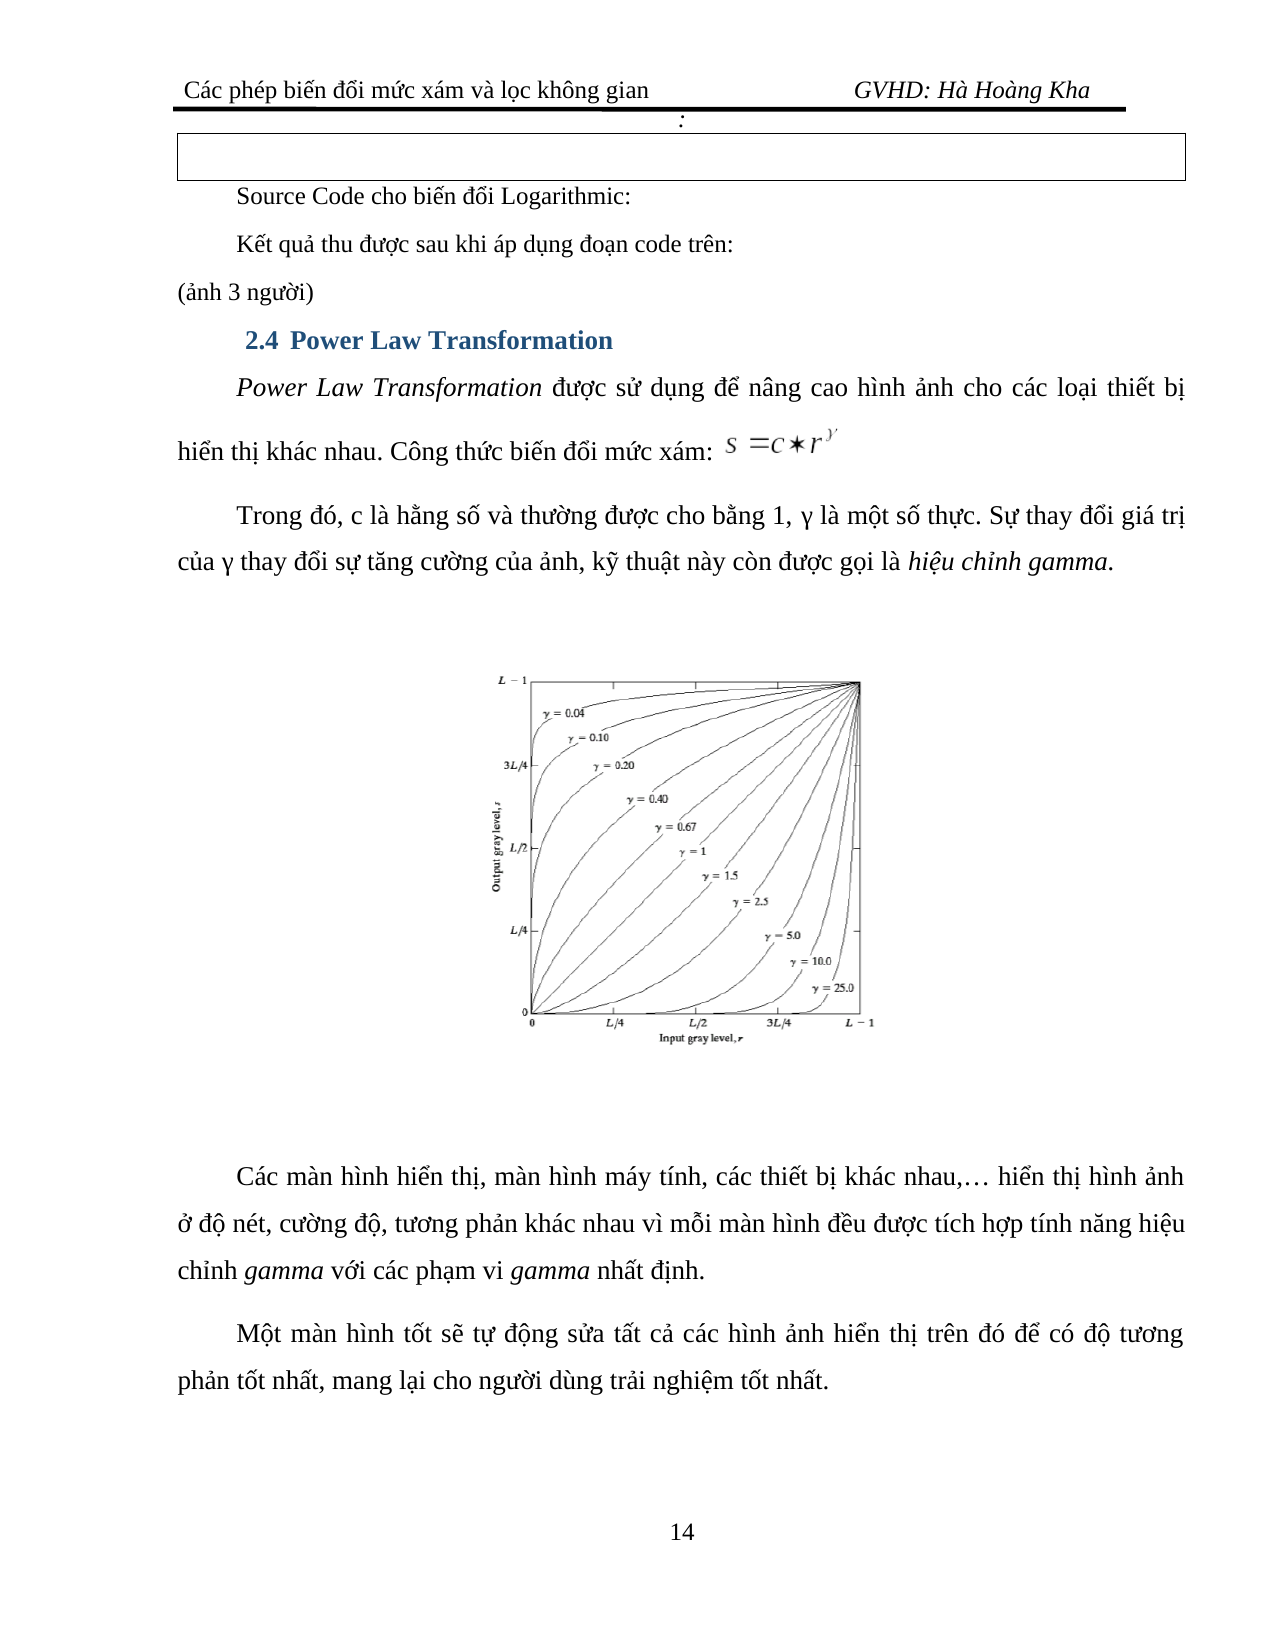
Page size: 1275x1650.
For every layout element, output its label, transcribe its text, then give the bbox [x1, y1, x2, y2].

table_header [178, 134, 1185, 180]
picture [486, 672, 877, 1050]
text Source Code cho biến đổi Logarithmic: [177, 181, 1186, 210]
text Power Law Transformation được sử dụng để nâng cao hình ảnh cho các loại thiết bị hiển thị khác nhau. Công thức biến đổi mức xám: [177, 371, 1186, 467]
text Trong đó, c là hằng số và thường được cho bằng 1, γ là một số thực. Sự thay đổi giá trị của γ thay đổi sự tăng cường của ảnh, kỹ thuật này còn được gọi là hiệu chỉnh gamma. [177, 499, 1186, 577]
subtitle Power Law Transformation [245, 324, 1186, 356]
text Một màn hình tốt sẽ tự động sửa tất cả các hình ảnh hiển thị trên đó để có độ tương phản tốt nhất, mang lại cho người dùng trải nghiệm tốt nhất. [177, 1317, 1186, 1395]
text Kết quả thu được sau khi áp dụng đoạn code trên: [177, 229, 1186, 258]
text Các màn hình hiển thị, màn hình máy tính, các thiết bị khác nhau,… hiển thị hình ảnh ở độ nét, cường độ, tương phản khác nhau vì mỗi màn hình đều được tích hợp tính năng hiệu chỉnh gamma với các phạm vi gamma nhất định. [177, 1161, 1186, 1285]
text (ảnh 3 người) [177, 277, 1186, 305]
